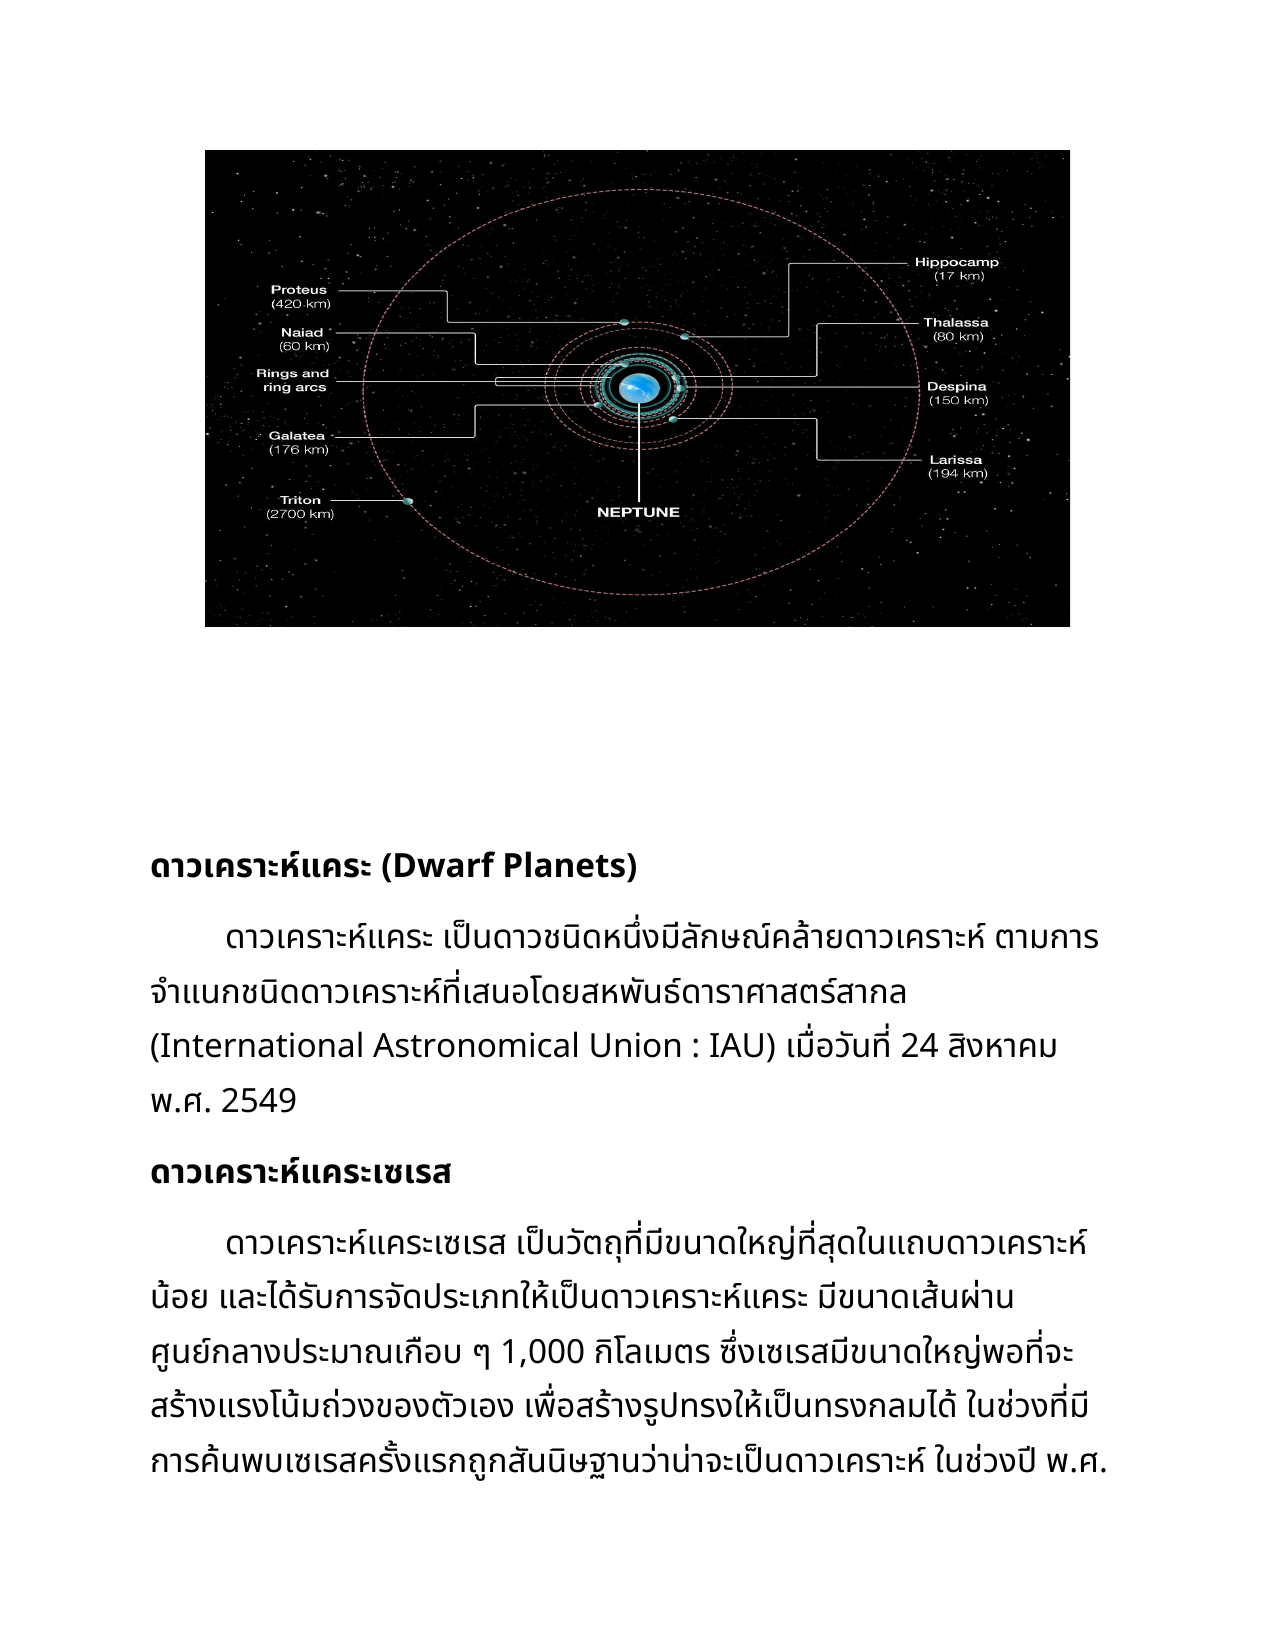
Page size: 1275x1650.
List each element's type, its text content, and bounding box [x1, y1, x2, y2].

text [150, 1219, 1125, 1487]
text ดาวเคราะห์แคระ (Dwarf Planets) [150, 842, 1125, 893]
picture [205, 150, 1071, 627]
text ดาวเคราะห์แคระ เป็นดาวชนิดหนึ่งมีลักษณ์คล้ายดาวเคราะห์ ตามการจำแนกชนิดดาวเคราะห์ที่เสนอโดยสหพันธ์ดาราศาสตร์สากล (International Astronomical Union : IAU) เมื่อวันที่ 24 สิงหาคม พ.ศ. 2549 [150, 913, 1125, 1127]
text ดาวเคราะห์แคระเซเรส [150, 1148, 1125, 1198]
